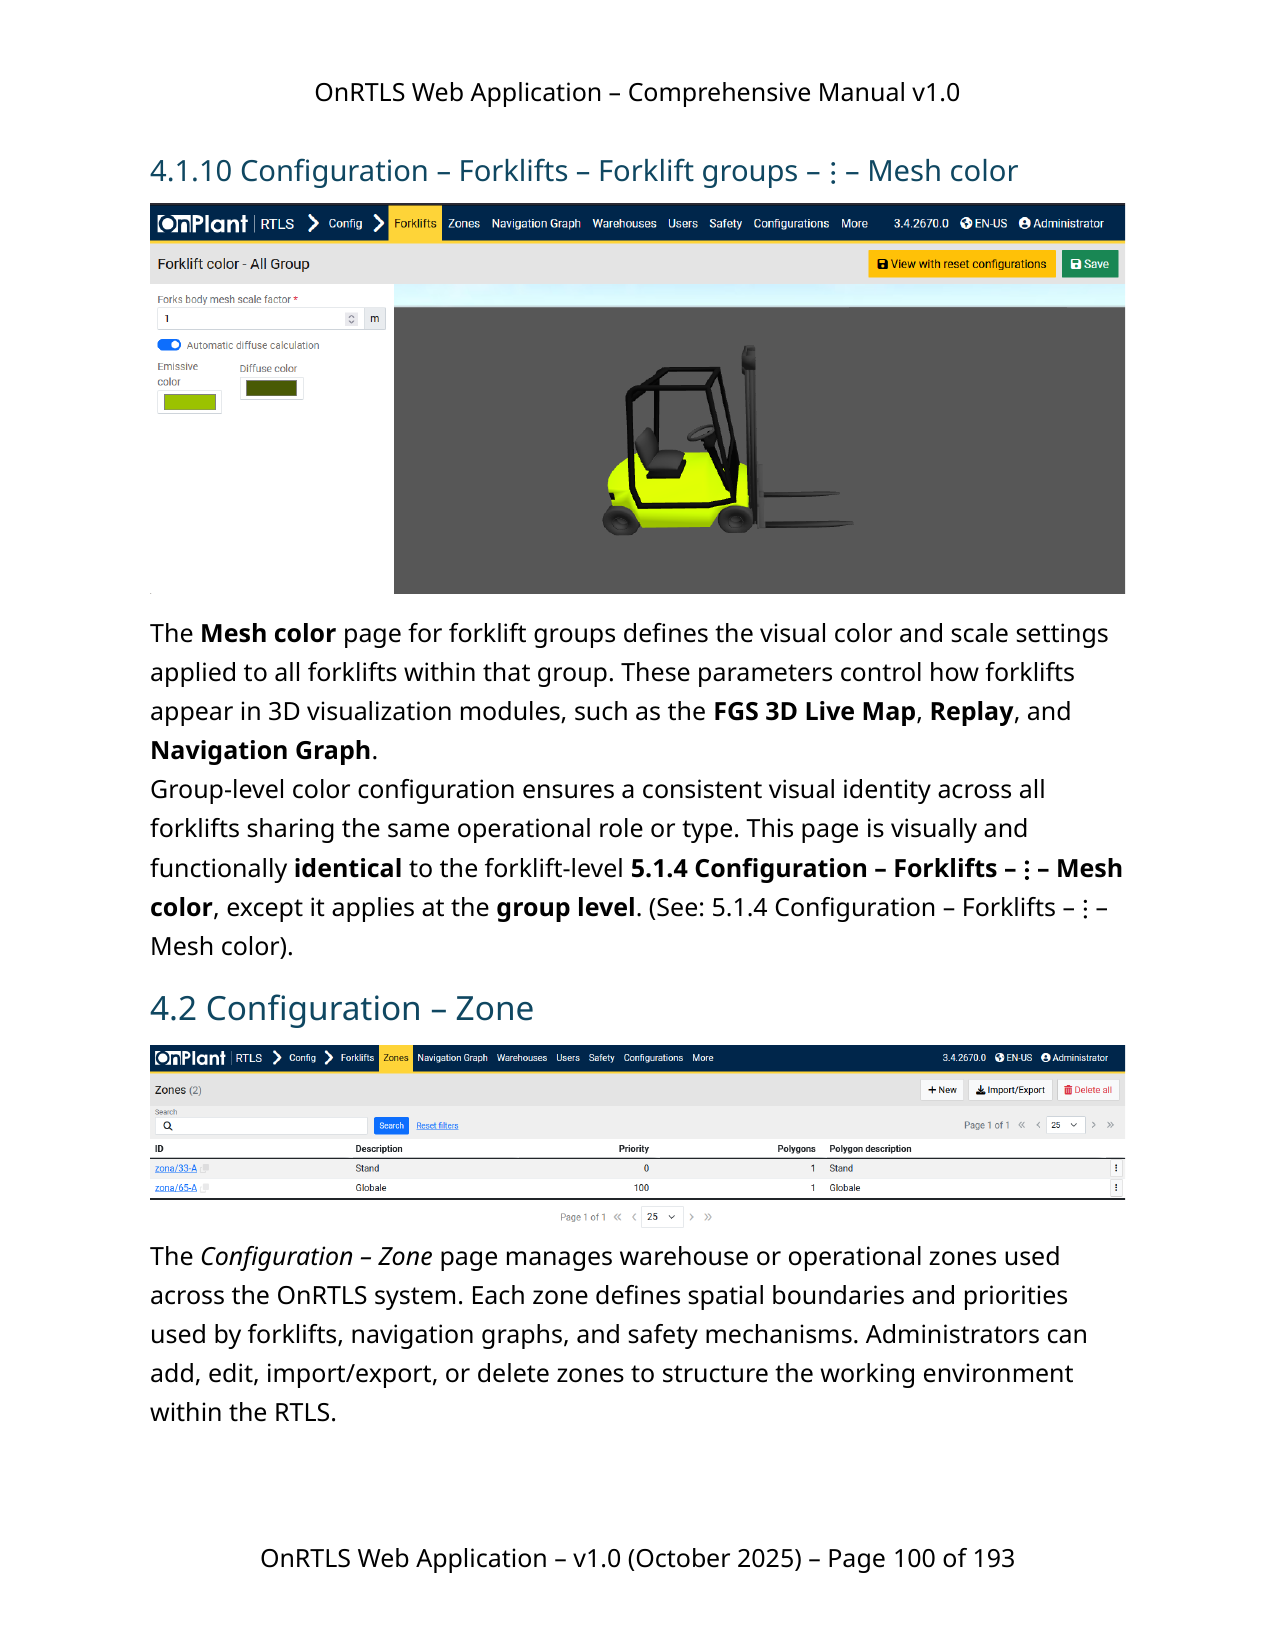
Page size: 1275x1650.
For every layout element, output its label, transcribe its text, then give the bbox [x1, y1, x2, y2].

picture [150, 203, 1125, 594]
subtitle 4.1.10 Configuration – Forklifts – Forklift groups – ⋮ – Mesh color [150, 150, 1125, 190]
picture [150, 1045, 1125, 1234]
text The Configuration – Zone page manages warehouse or operational zones used across the OnRTLS system. Each zone defines spatial boundaries and priorities used by forklifts, navigation graphs, and safety mechanisms. Administrators can add, edit, import/export, or delete zones to structure the working environment within the RTLS. [150, 1234, 1125, 1429]
text The Mesh color page for forklift groups defines the visual color and scale settings applied to all forklifts within that group. These parameters control how forklifts appear in 3D visualization modules, such as the FGS 3D Live Map, Replay, and Navigation Graph. Group-level color configuration ensures a consistent visual identity across all forklifts sharing the same operational role or type. This page is visually and functionally identical to the forklift-level 5.1.4 Configuration – Forklifts – ⋮ – Mesh color, except it applies at the group level. (See: 5.1.4 Configuration – Forklifts – ⋮ – Mesh color). [150, 615, 1125, 963]
subtitle 4.2 Configuration – Zone [150, 984, 1125, 1030]
